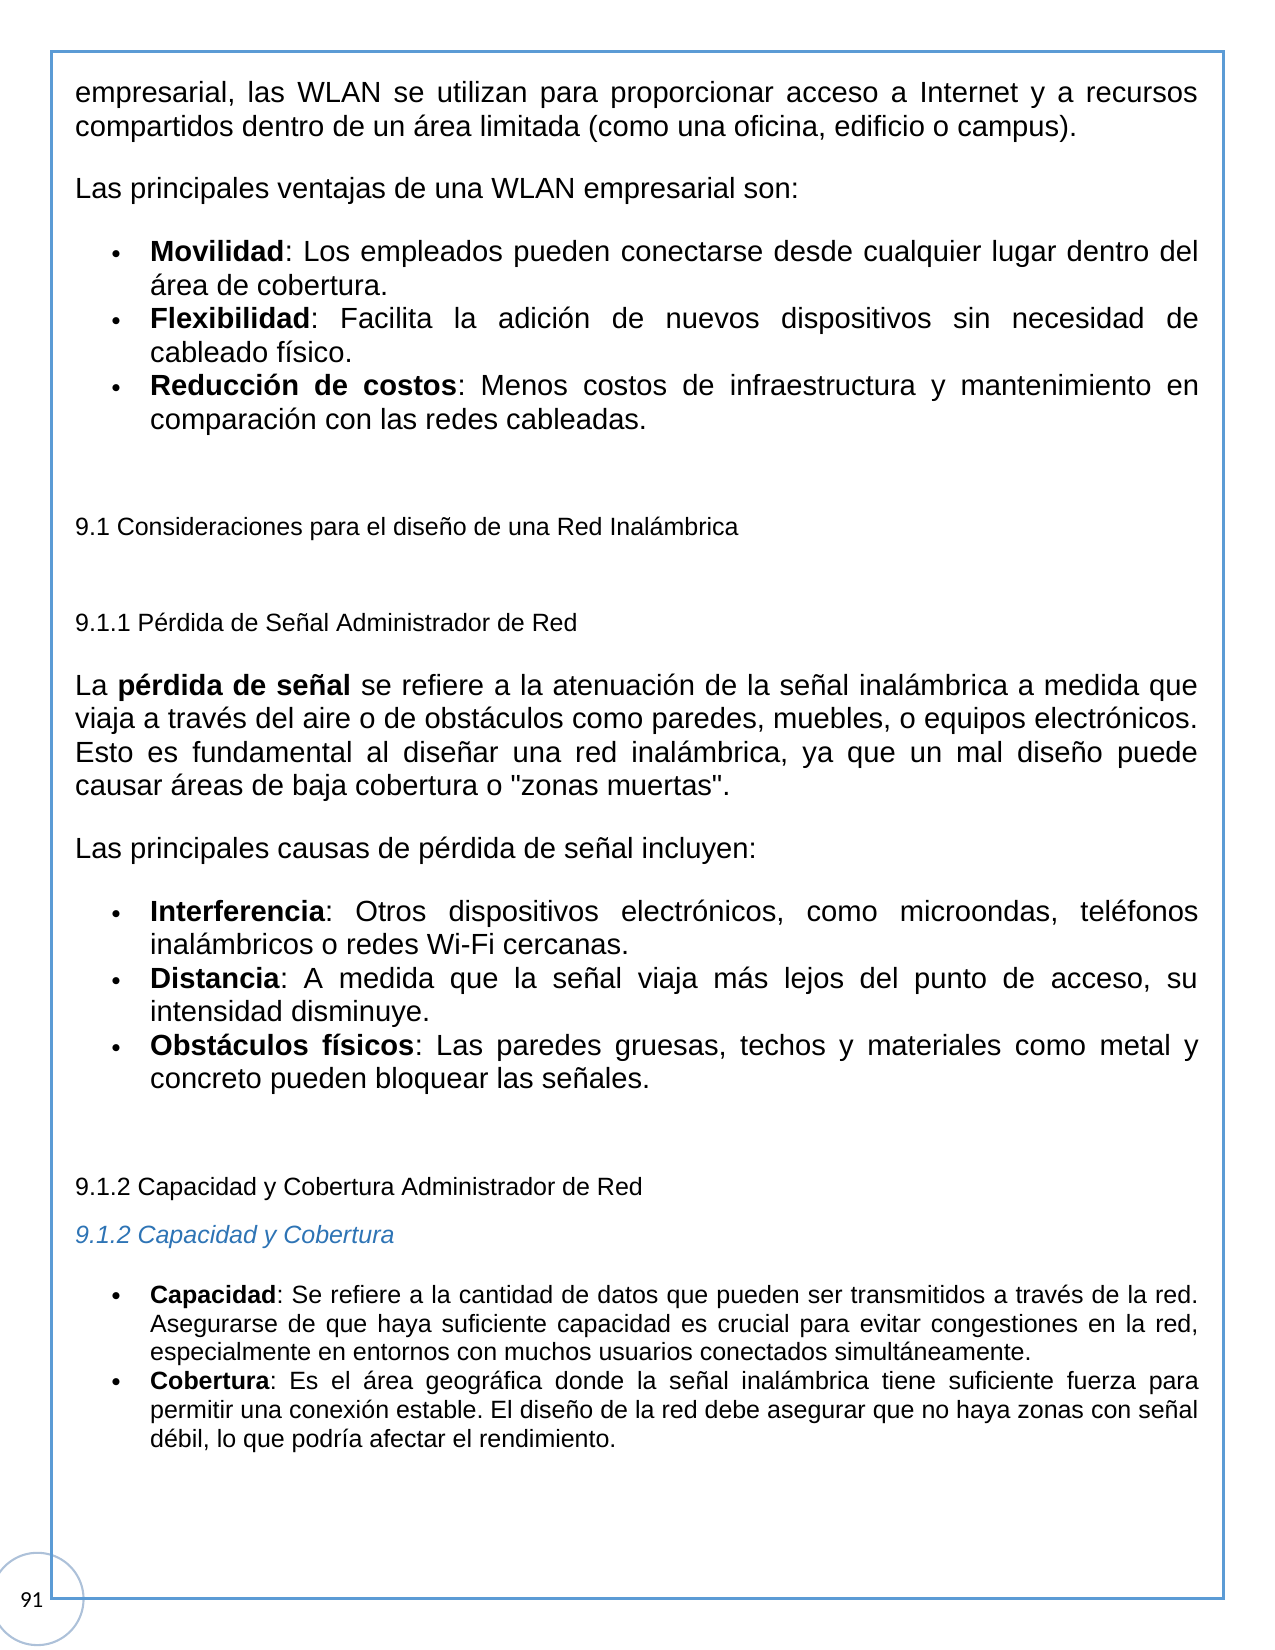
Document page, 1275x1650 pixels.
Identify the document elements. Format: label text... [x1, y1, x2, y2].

list Movilidad: Los empleados pueden conectarse desde cualquier lugar dentro del área de cobertura. [112, 234, 1200, 301]
text Las principales ventajas de una WLAN empresarial son: [75, 171, 1200, 205]
text Las principales causas de pérdida de señal incluyen: [75, 831, 1200, 864]
list Cobertura: Es el área geográfica donde la señal inalámbrica tiene suficiente fuerza para permitir una conexión estable. El diseño de la red debe asegurar que no haya zonas con señal débil, lo que podría afectar el rendimiento. [112, 1366, 1200, 1452]
text 9.1 Consideraciones para el diseño de una Red Inalámbrica [75, 512, 1200, 541]
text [75, 75, 1200, 142]
text La pérdida de señal se refiere a la atenuación de la señal inalámbrica a medida que viaja a través del aire o de obstáculos como paredes, muebles, o equipos electrónicos. Esto es fundamental al diseñar una red inalámbrica, ya que un mal diseño puede causar áreas de baja cobertura o "zonas muertas". [75, 668, 1200, 802]
text 9.1.2 Capacidad y Cobertura Administrador de Red [75, 1172, 1200, 1201]
text 9.1.1 Pérdida de Señal Administrador de Red [75, 607, 1200, 636]
list Obstáculos físicos: Las paredes gruesas, techos y materiales como metal y concreto pueden bloquear las señales. [112, 1028, 1200, 1095]
list Interferencia: Otros dispositivos electrónicos, como microondas, teléfonos inalámbricos o redes Wi-Fi cercanas. [112, 894, 1200, 961]
list Flexibilidad: Facilita la adición de nuevos dispositivos sin necesidad de cableado físico. [112, 301, 1200, 368]
subtitle 9.1.2 Capacidad y Cobertura [75, 1219, 1200, 1248]
list Reducción de costos: Menos costos de infraestructura y mantenimiento en comparación con las redes cableadas. [112, 368, 1200, 435]
list Capacidad: Se refiere a la cantidad de datos que pueden ser transmitidos a través de la red. Asegurarse de que haya suficiente capacidad es crucial para evitar congestiones en la red, especialmente en entornos con muchos usuarios conectados simultáneamente. [112, 1280, 1200, 1366]
list Distancia: A medida que la señal viaja más lejos del punto de acceso, su intensidad disminuye. [112, 961, 1200, 1028]
